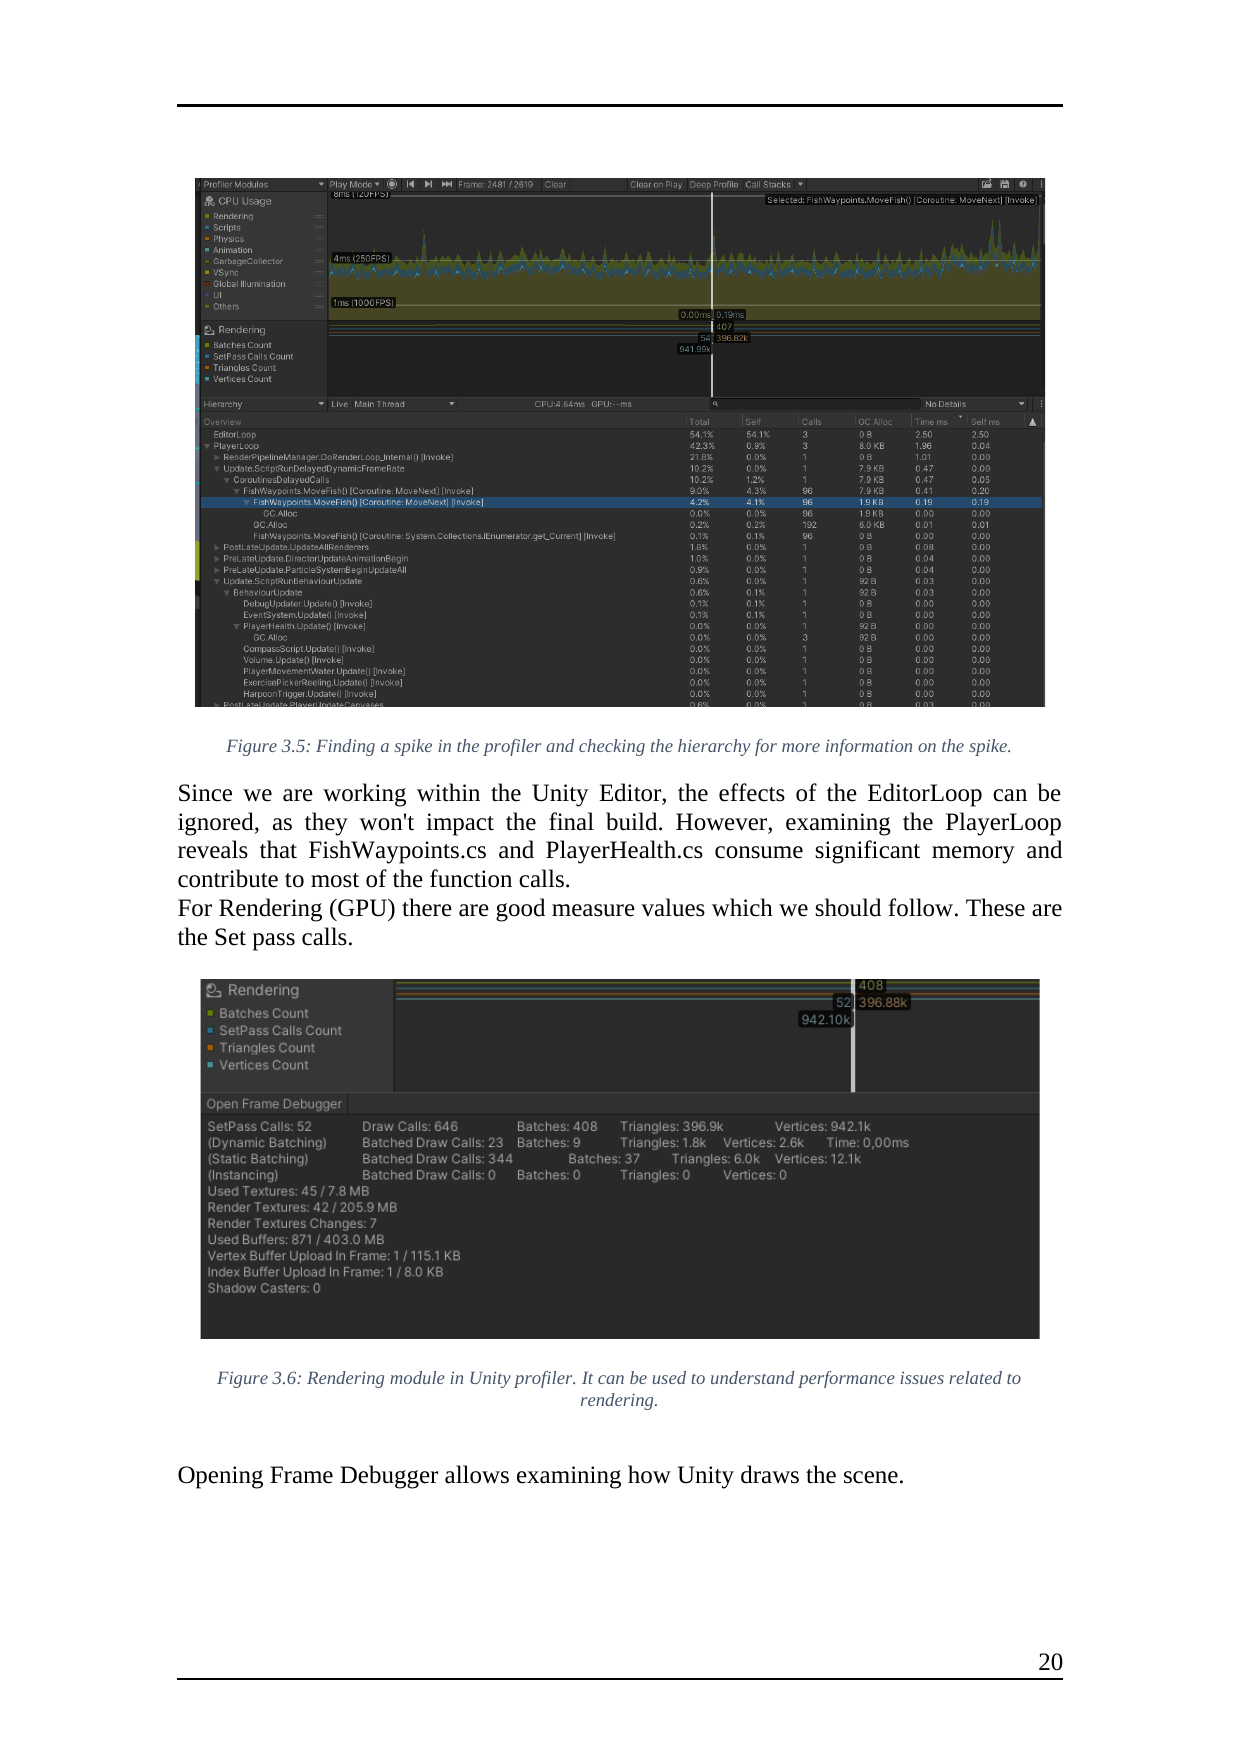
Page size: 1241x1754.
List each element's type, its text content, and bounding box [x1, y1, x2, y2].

text Opening Frame Debugger allows examining how Unity draws the scene. [177, 1460, 1063, 1489]
picture [195, 178, 1045, 707]
text Since we are working within the Unity Editor, the effects of the EditorLoop can be ignored, as they won't impact the final build. However, examining the PlayerLoop reveals that FishWaypoints.cs and PlayerHealth.cs consume significant memory and contribute to most of the function calls. [177, 778, 1063, 893]
picture [200, 979, 1040, 1339]
text For Rendering (GPU) there are good measure values which we should follow. These are the Set pass calls. [177, 893, 1063, 950]
